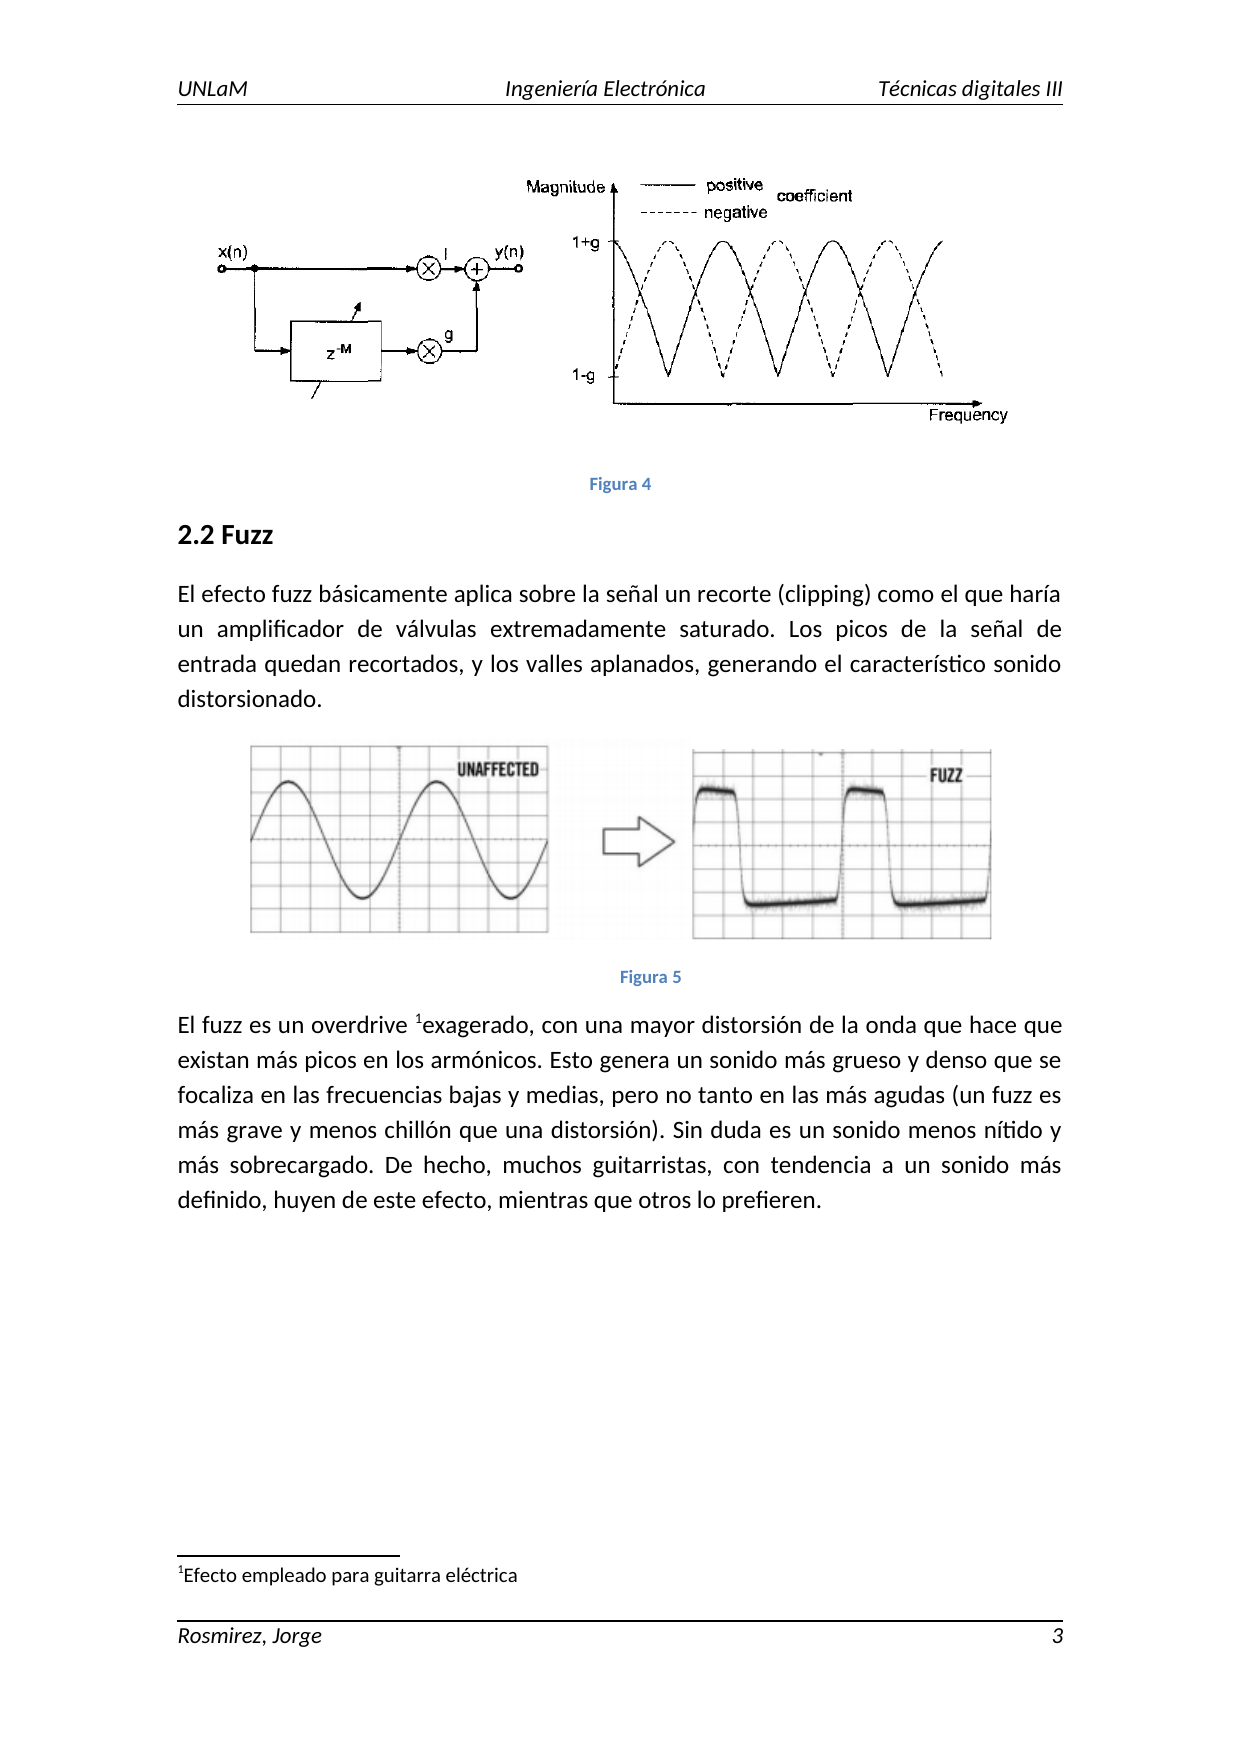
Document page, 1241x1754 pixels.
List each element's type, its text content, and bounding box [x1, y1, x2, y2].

text El fuzz es un overdrive exagerado, con una mayor distorsión de la onda que hace que existan más picos en los armónicos. Esto genera un sonido más grueso y denso que se focaliza en las frecuencias bajas y medias, pero no tanto en las más agudas (un fuzz es más grave y menos chillón que una distorsión). Sin duda es un sonido menos nítido y más sobrecargado. De hecho, muchos guitarristas, con tendencia a un sonido más definido, huyen de este efecto, mientras que otros lo prefieren. [177, 1009, 1063, 1215]
text Figura 4 [177, 472, 1063, 495]
picture [177, 147, 1063, 452]
picture [249, 738, 992, 941]
text 2.2 Fuzz [177, 516, 1063, 552]
text Figura 5 [546, 966, 1063, 989]
text El efecto fuzz básicamente aplica sobre la señal un recorte (clipping) como el que haría un amplificador de válvulas extremadamente saturado. Los picos de la señal de entrada quedan recortados, y los valles aplanados, generando el característico sonido distorsionado. [177, 578, 1063, 713]
